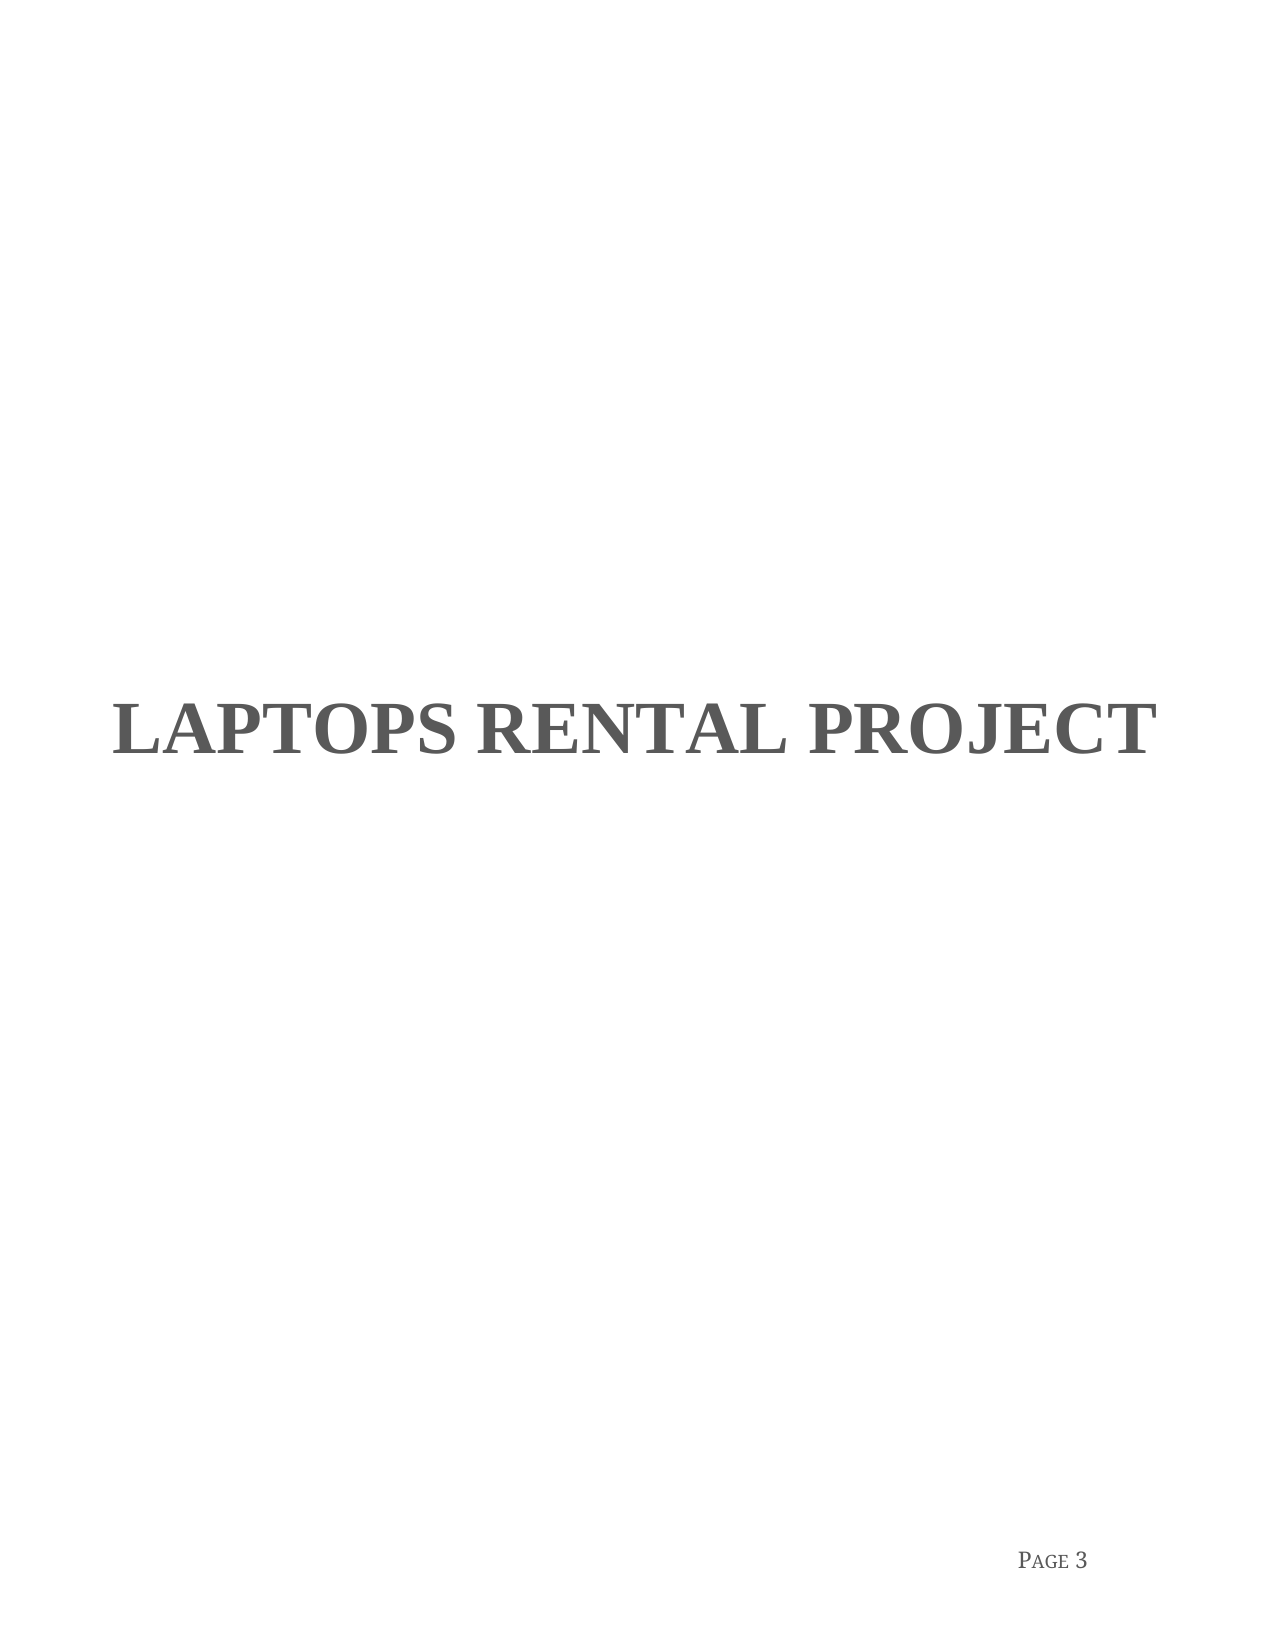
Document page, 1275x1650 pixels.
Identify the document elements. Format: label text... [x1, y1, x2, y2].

text LAPTOPS RENTAL PROJECT [7, 683, 1275, 769]
